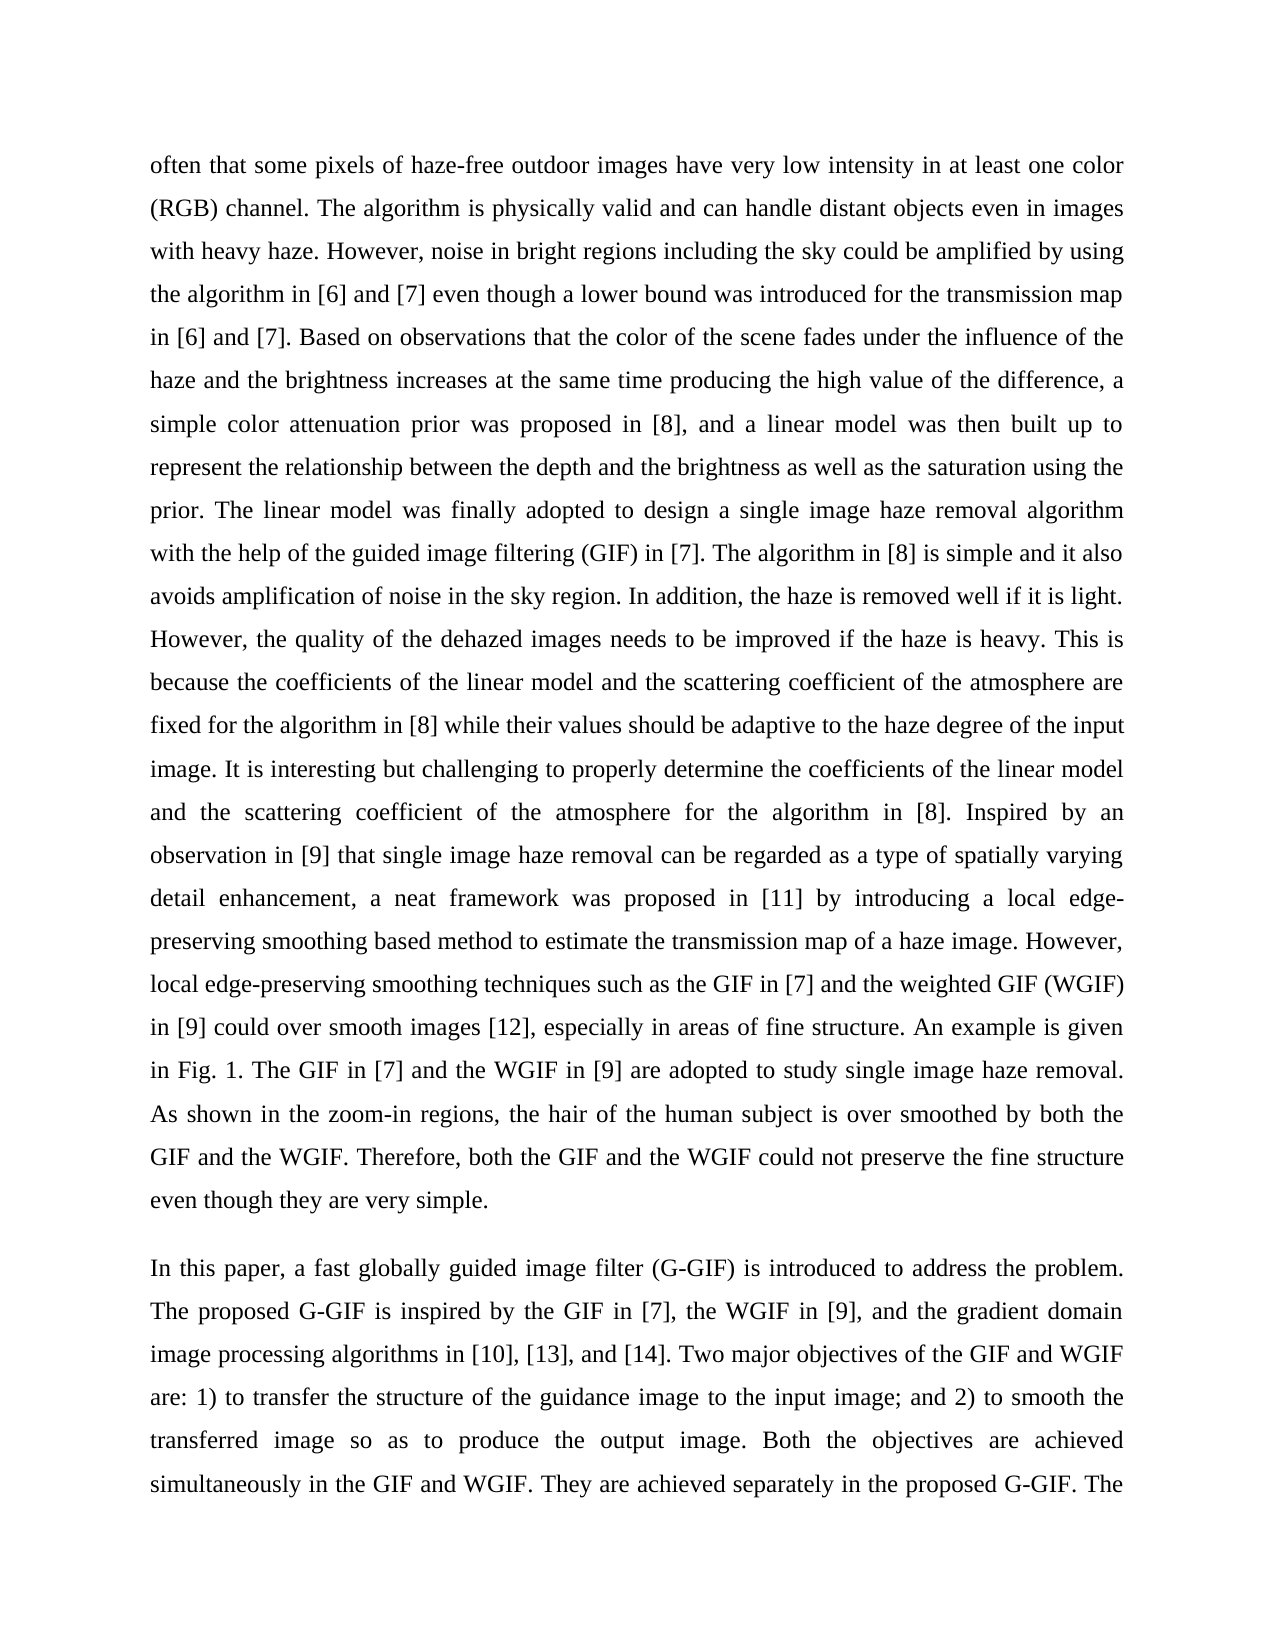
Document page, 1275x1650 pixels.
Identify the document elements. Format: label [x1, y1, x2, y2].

text [150, 150, 1125, 1214]
text [150, 1253, 1125, 1497]
